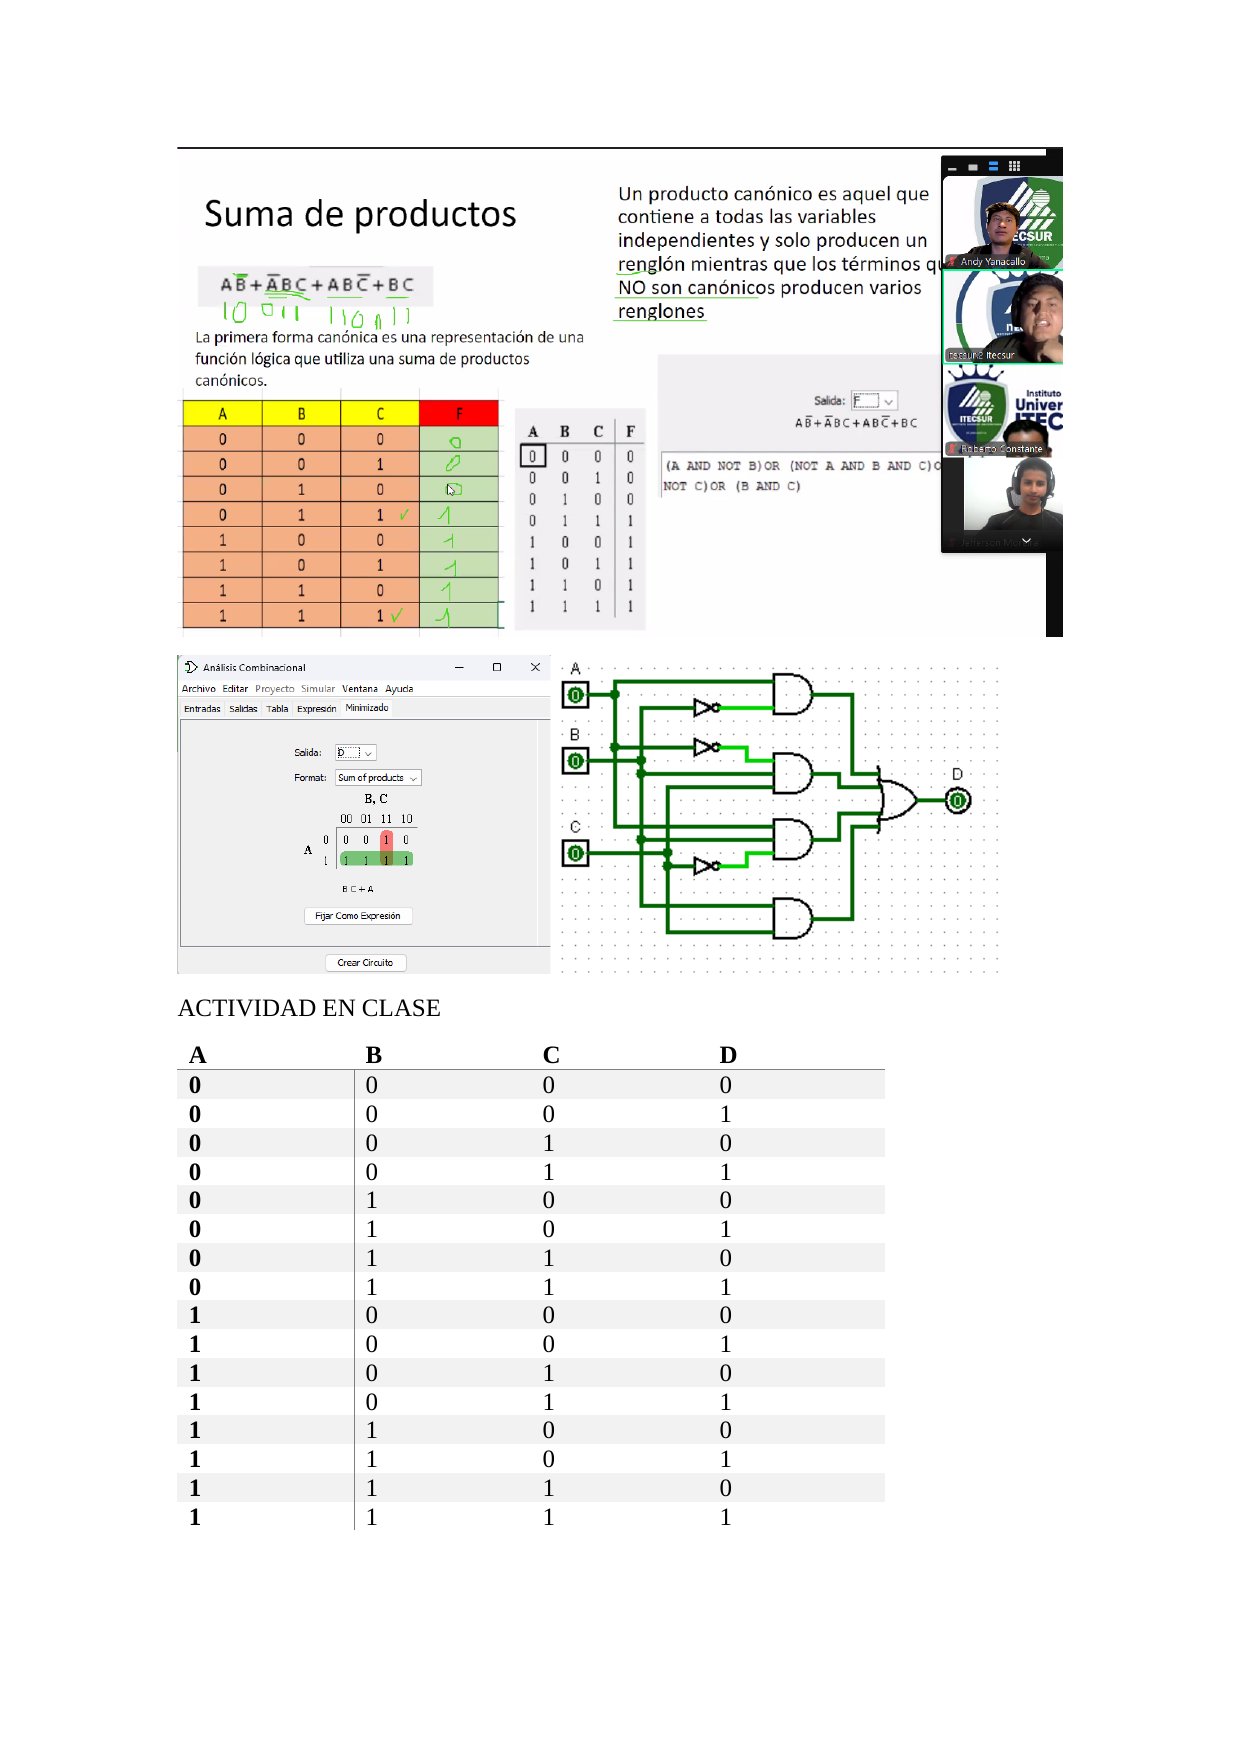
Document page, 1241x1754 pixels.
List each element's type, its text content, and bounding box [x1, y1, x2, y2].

table_cell 0 [177, 1128, 354, 1157]
table_cell 1 [355, 1502, 531, 1530]
table_cell 1 [708, 1157, 885, 1185]
table_cell 0 [355, 1099, 531, 1128]
table_cell 1 [355, 1214, 531, 1243]
table_cell 0 [355, 1358, 531, 1387]
table_cell 1 [177, 1387, 354, 1415]
table_cell 1 [708, 1444, 885, 1473]
table_cell 0 [708, 1358, 885, 1387]
table_header A [177, 1041, 354, 1069]
table_cell 1 [177, 1329, 354, 1358]
table_cell 0 [531, 1070, 708, 1099]
table_cell 0 [355, 1157, 531, 1185]
table_cell 0 [531, 1415, 708, 1444]
table_header D [708, 1041, 885, 1069]
table_cell 0 [708, 1300, 885, 1329]
table_cell 1 [177, 1415, 354, 1444]
table_cell 1 [531, 1502, 708, 1530]
table_cell 1 [531, 1128, 708, 1157]
table_cell 0 [531, 1099, 708, 1128]
table_cell 1 [708, 1387, 885, 1415]
table_cell 1 [531, 1157, 708, 1185]
picture [177, 147, 1063, 637]
table_cell 0 [177, 1070, 354, 1099]
table_header B [354, 1041, 531, 1069]
table_cell 1 [708, 1214, 885, 1243]
table_cell 1 [355, 1185, 531, 1214]
table_cell 0 [355, 1329, 531, 1358]
table_cell 0 [708, 1243, 885, 1272]
table_cell 1 [355, 1415, 531, 1444]
table_cell 0 [708, 1070, 885, 1099]
table_cell 0 [177, 1185, 354, 1214]
table_cell 1 [531, 1272, 708, 1300]
table_cell 0 [708, 1185, 885, 1214]
table_cell 1 [531, 1473, 708, 1502]
table_cell 0 [531, 1185, 708, 1214]
table_cell 0 [531, 1300, 708, 1329]
table_cell 1 [531, 1358, 708, 1387]
table_cell 1 [355, 1473, 531, 1502]
table_header C [531, 1041, 708, 1069]
table_cell 1 [708, 1099, 885, 1128]
table_cell 1 [531, 1387, 708, 1415]
table_cell 1 [177, 1300, 354, 1329]
table_cell 0 [355, 1128, 531, 1157]
table_cell 1 [355, 1444, 531, 1473]
table_cell 1 [708, 1502, 885, 1530]
table_cell 0 [355, 1387, 531, 1415]
table_cell 1 [708, 1329, 885, 1358]
table_cell 0 [531, 1214, 708, 1243]
table_cell 0 [177, 1272, 354, 1300]
table_cell 1 [708, 1272, 885, 1300]
table_cell 0 [531, 1329, 708, 1358]
table_cell 1 [177, 1473, 354, 1502]
table_cell 0 [177, 1243, 354, 1272]
text ACTIVIDAD EN CLASE [177, 993, 1063, 1022]
table_cell 0 [708, 1415, 885, 1444]
table_cell 1 [355, 1243, 531, 1272]
picture [177, 655, 1002, 974]
table_cell 0 [355, 1300, 531, 1329]
table_cell 0 [177, 1099, 354, 1128]
table_cell 1 [355, 1272, 531, 1300]
table_cell 0 [708, 1473, 885, 1502]
table_cell 1 [177, 1444, 354, 1473]
table_cell 1 [177, 1358, 354, 1387]
table_cell 1 [531, 1243, 708, 1272]
table_cell 0 [708, 1128, 885, 1157]
table_cell 0 [177, 1214, 354, 1243]
table_cell 1 [177, 1502, 354, 1530]
table_cell 0 [355, 1070, 531, 1099]
table_cell 0 [531, 1444, 708, 1473]
table_cell 0 [177, 1157, 354, 1185]
